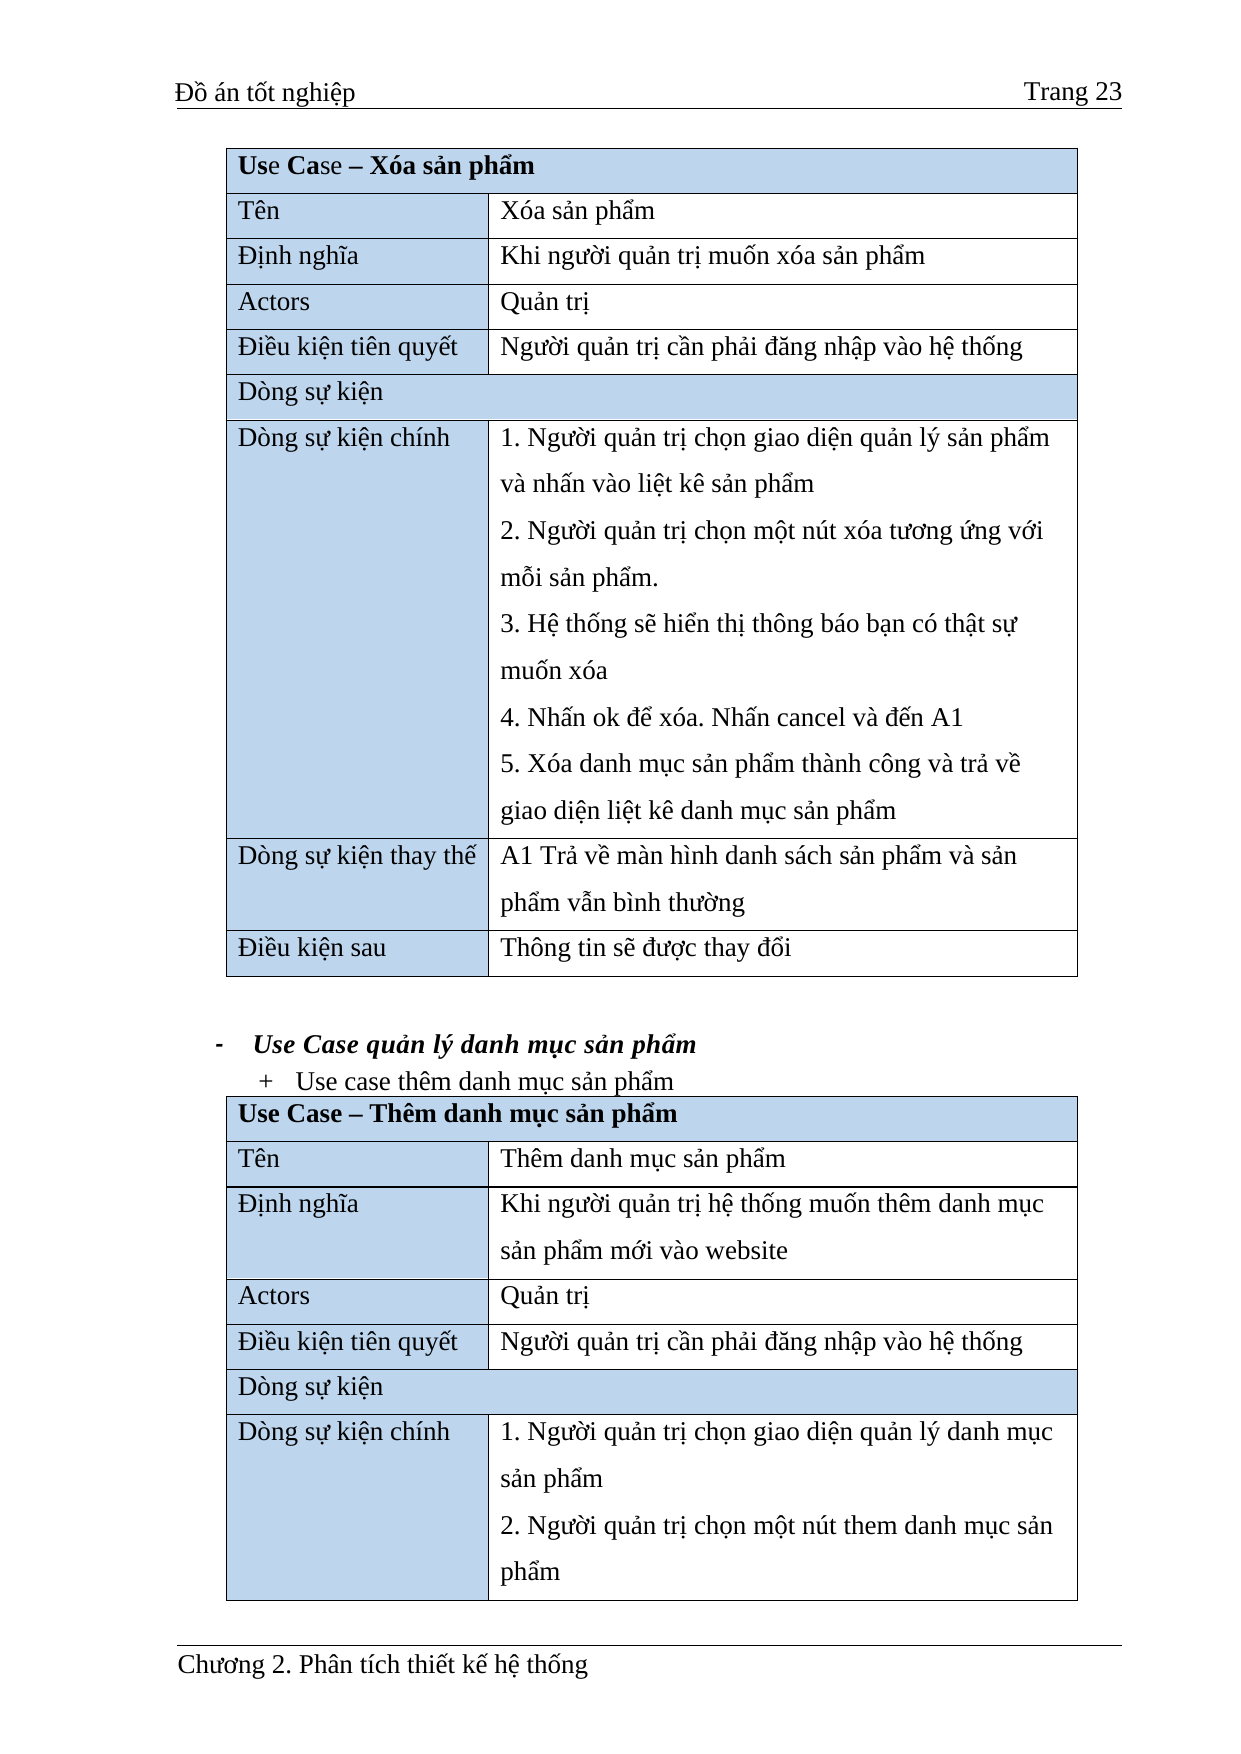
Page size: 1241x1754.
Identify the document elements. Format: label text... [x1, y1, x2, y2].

list Use Case quản lý danh mục sản phẩm [215, 1027, 1122, 1060]
table_cell Thêm danh mục sản phẩm [489, 1142, 1077, 1186]
table_cell Người quản trị cần phải đăng nhập vào hệ thống [489, 1325, 1077, 1369]
table_cell A1 Trả về màn hình danh sách sản phẩm và sản phẩm vẫn bình thường [489, 839, 1077, 930]
table_cell Actors [227, 1280, 488, 1324]
table_cell Điều kiện sau [227, 931, 488, 976]
table_cell Khi người quản trị muốn xóa sản phẩm [489, 239, 1077, 284]
table_cell Dòng sự kiện thay thế [227, 839, 488, 930]
table_cell Dòng sự kiện [227, 1370, 1077, 1414]
table_header Use Case – Xóa sản phẩm [227, 149, 1077, 193]
table_cell Actors [227, 285, 488, 329]
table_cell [489, 1415, 1077, 1600]
table_cell Dòng sự kiện [227, 375, 1077, 419]
table_cell Điều kiện tiên quyết [227, 330, 488, 374]
list Use case thêm danh mục sản phẩm [258, 1065, 1122, 1096]
table_cell Định nghĩa [227, 1188, 488, 1278]
table_cell Tên [227, 194, 488, 238]
table_header Use Case – Thêm danh mục sản phẩm [227, 1097, 1077, 1141]
table_cell Định nghĩa [227, 239, 488, 284]
table_cell Dòng sự kiện chính [227, 421, 488, 838]
table_cell Quản trị [489, 1280, 1077, 1324]
table_cell Thông tin sẽ được thay đổi [489, 931, 1077, 976]
table_cell Xóa sản phẩm [489, 194, 1077, 238]
table_cell Khi người quản trị hệ thống muốn thêm danh mục sản phẩm mới vào website [489, 1188, 1077, 1278]
table_cell Tên [227, 1142, 488, 1186]
table_cell Người quản trị cần phải đăng nhập vào hệ thống [489, 330, 1077, 374]
table_cell 1. Người quản trị chọn giao diện quản lý sản phẩm và nhấn vào liệt kê sản phẩm 2. Người quản trị chọn một nút xóa tương ứng với mỗi sản phẩm. 3. Hệ thống sẽ hiển thị thông báo bạn có thật sự muốn xóa 4. Nhấn ok để xóa. Nhấn cancel và đến A1 5. Xóa danh mục sản phẩm thành công và trả về giao diện liệt kê danh mục sản phẩm [489, 421, 1077, 838]
table_cell Dòng sự kiện chính [227, 1415, 488, 1600]
table_cell Quản trị [489, 285, 1077, 329]
table_cell Điều kiện tiên quyết [227, 1325, 488, 1369]
